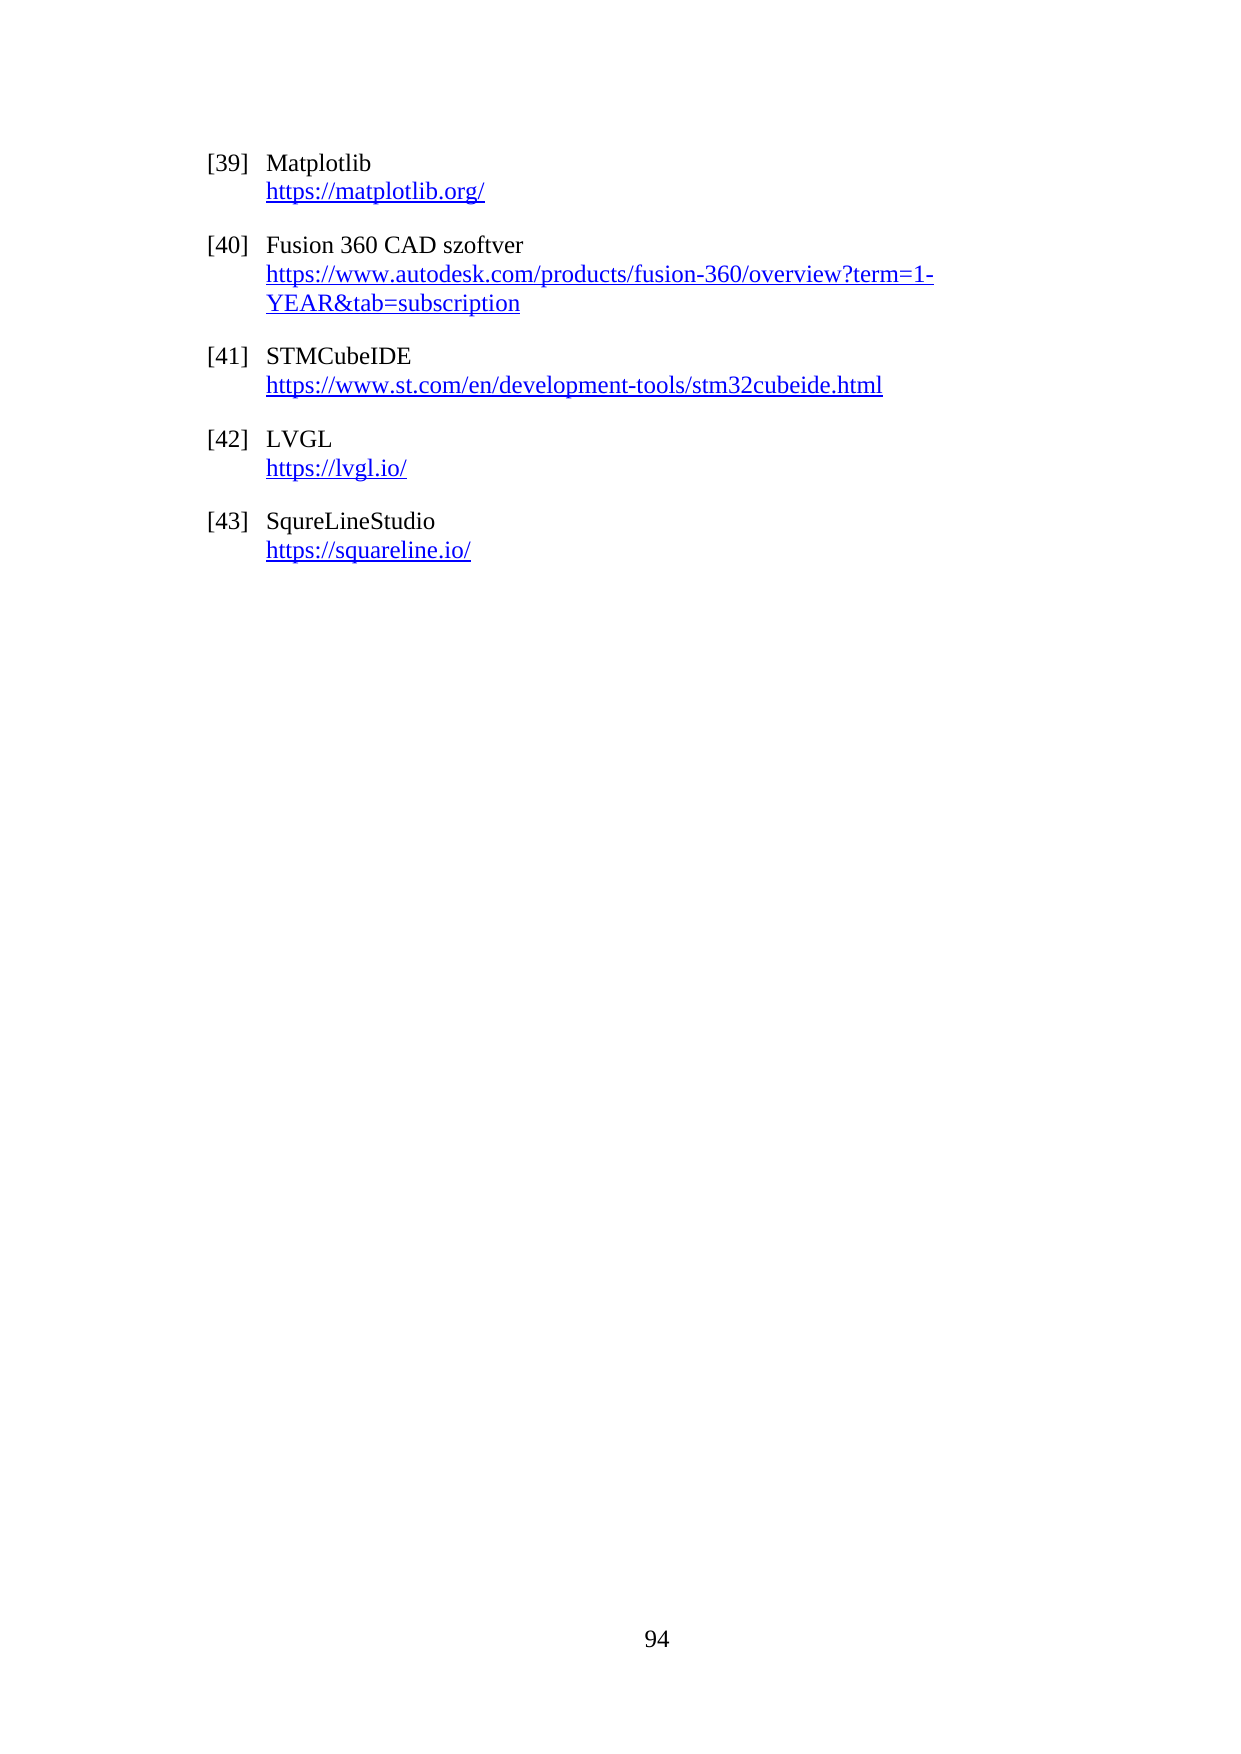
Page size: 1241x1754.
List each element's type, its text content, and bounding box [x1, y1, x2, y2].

text SqureLineStudio https://squareline.io/ [207, 506, 1092, 564]
text Fusion 360 CAD szoftver https://www.autodesk.com/products/fusion-360/overview?term=1-YEAR&tab=subscription [207, 230, 1092, 316]
text Matplotlib https://matplotlib.org/ [207, 148, 1092, 205]
text STMCubeIDE https://www.st.com/en/development-tools/stm32cubeide.html [207, 341, 1092, 399]
text LVGL https://lvgl.io/ [207, 424, 1092, 481]
